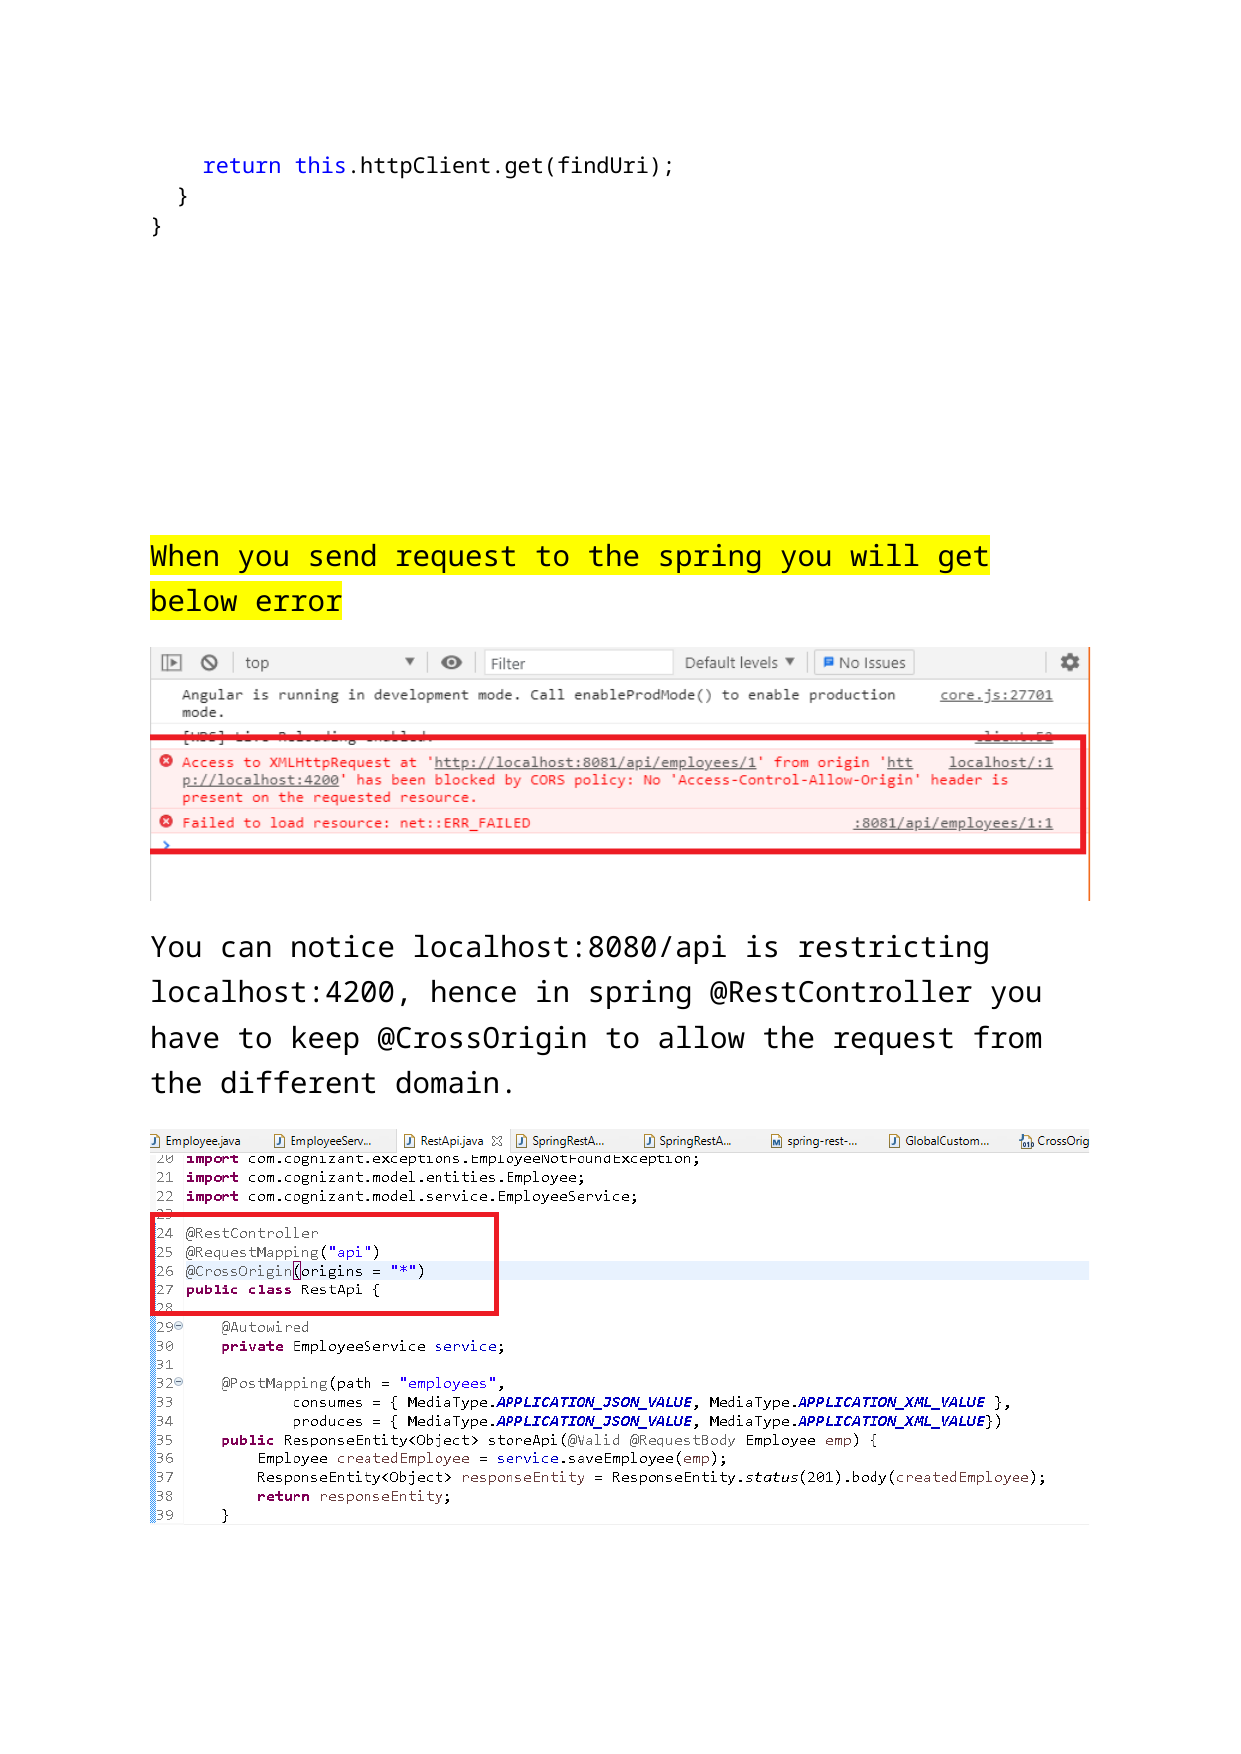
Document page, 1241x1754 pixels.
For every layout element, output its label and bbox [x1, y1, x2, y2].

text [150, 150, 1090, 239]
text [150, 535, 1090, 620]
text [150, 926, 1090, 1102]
picture [150, 1129, 1090, 1525]
picture [150, 647, 1091, 901]
